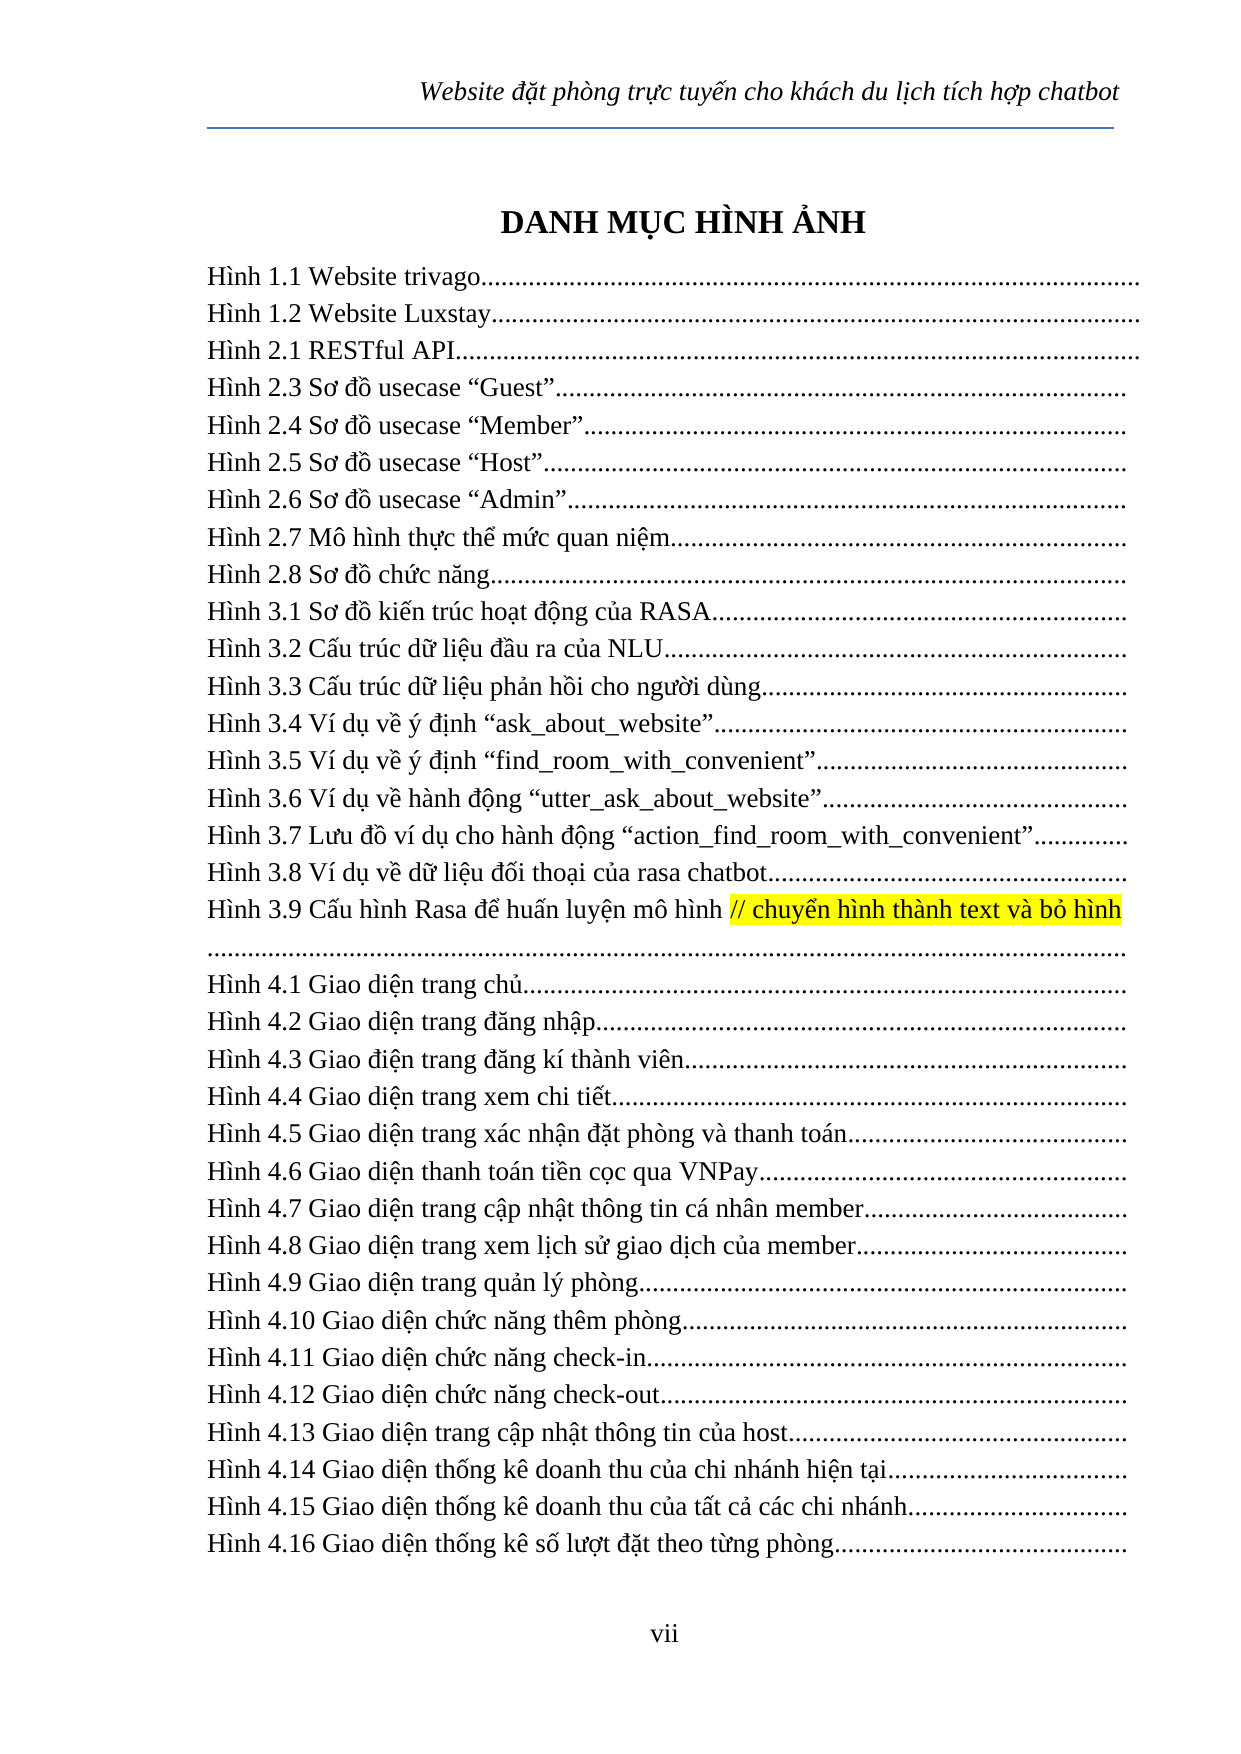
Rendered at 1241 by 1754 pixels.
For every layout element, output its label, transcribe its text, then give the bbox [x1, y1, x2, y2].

text Hình 3.1 Sơ đồ kiến trúc hoạt động của RASA 23 [207, 595, 1122, 626]
text Hình 4.8 Giao diện trang xem lịch sử giao dịch của member 44 [207, 1229, 1122, 1260]
text Hình 3.4 Ví dụ về ý định “ask_about_website” 26 [207, 707, 1122, 738]
text Hình 4.5 Giao diện trang xác nhận đặt phòng và thanh toán 43 [207, 1117, 1122, 1148]
text Hình 4.16 Giao diện thống kê số lượt đặt theo từng phòng 49 [207, 1528, 1122, 1559]
text Hình 3.7 Lưu đồ ví dụ cho hành động “action_find_room_with_convenient” 31 [207, 819, 1122, 850]
text Hình 4.12 Giao diện chức năng check-out 47 [207, 1378, 1122, 1409]
text Hình 3.2 Cấu trúc dữ liệu đầu ra của NLU 23 [207, 633, 1122, 664]
text Hình 4.14 Giao diện thống kê doanh thu của chi nhánh hiện tại 48 [207, 1453, 1122, 1484]
text Hình 4.7 Giao diện trang cập nhật thông tin cá nhân member 44 [207, 1192, 1122, 1223]
text Hình 3.9 Cấu hình Rasa để huấn luyện mô hình // chuyển hình thành text và bỏ hình 38 [207, 894, 1122, 962]
text Hình 1.2 Website Luxstay 2 [207, 297, 1122, 328]
text Hình 2.8 Sơ đồ chức năng 21 [207, 558, 1122, 589]
text Hình 4.4 Giao diện trang xem chi tiết 42 [207, 1080, 1122, 1111]
text Hình 2.6 Sơ đồ usecase “Admin” 17 [207, 483, 1122, 514]
text Hình 2.7 Mô hình thực thể mức quan niệm 18 [207, 521, 1122, 552]
text Hình 4.13 Giao diện trang cập nhật thông tin của host 47 [207, 1416, 1122, 1447]
text Hình 4.1 Giao diện trang chủ 40 [207, 968, 1122, 999]
text Hình 2.5 Sơ đồ usecase “Host” 16 [207, 446, 1122, 477]
text Hình 4.3 Giao điện trang đăng kí thành viên 41 [207, 1043, 1122, 1074]
text Hình 4.2 Giao diện trang đăng nhập 41 [207, 1006, 1122, 1037]
text Hình 4.9 Giao diện trang quản lý phòng 45 [207, 1267, 1122, 1298]
text Hình 4.15 Giao diện thống kê doanh thu của tất cả các chi nhánh 48 [207, 1490, 1122, 1521]
text Hình 4.11 Giao diện chức năng check-in 46 [207, 1341, 1122, 1372]
text Hình 3.3 Cấu trúc dữ liệu phản hồi cho người dùng 24 [207, 670, 1122, 701]
subtitle DANH MỤC HÌNH ẢNH [244, 202, 1122, 241]
text Hình 4.10 Giao diện chức năng thêm phòng 46 [207, 1304, 1122, 1335]
text Hình 2.1 RESTful API 8 [207, 334, 1122, 365]
text Hình 3.6 Ví dụ về hành động “utter_ask_about_website” 30 [207, 782, 1122, 813]
text Hình 3.8 Ví dụ về dữ liệu đối thoại của rasa chatbot 36 [207, 856, 1122, 887]
text Hình 2.4 Sơ đồ usecase “Member” 15 [207, 409, 1122, 440]
text Hình 2.3 Sơ đồ usecase “Guest” 15 [207, 372, 1122, 403]
text Hình 4.6 Giao diện thanh toán tiền cọc qua VNPay 43 [207, 1155, 1122, 1186]
text Hình 1.1 Website trivago 2 [207, 260, 1122, 291]
text Hình 3.5 Ví dụ về ý định “find_room_with_convenient” 27 [207, 744, 1122, 776]
